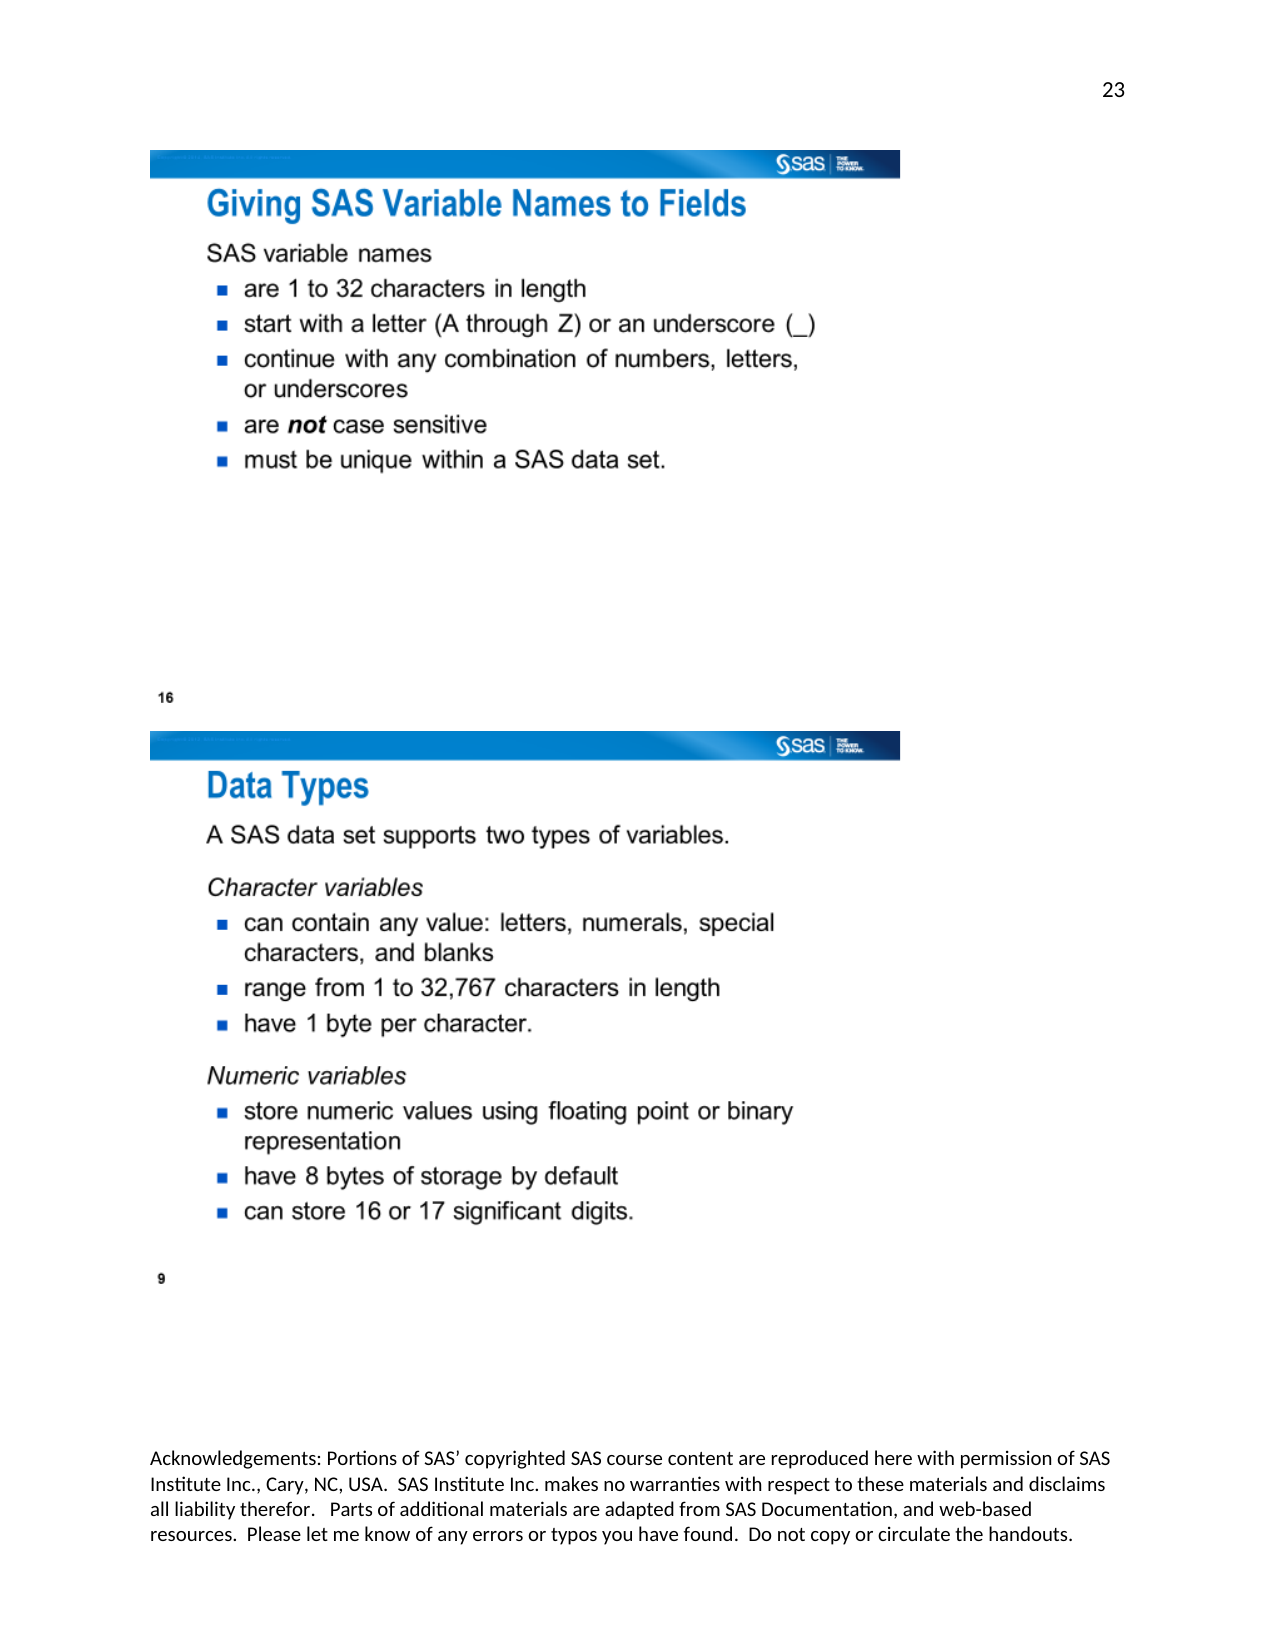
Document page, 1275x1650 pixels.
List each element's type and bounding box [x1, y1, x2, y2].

picture [150, 731, 901, 1294]
picture [150, 150, 901, 713]
